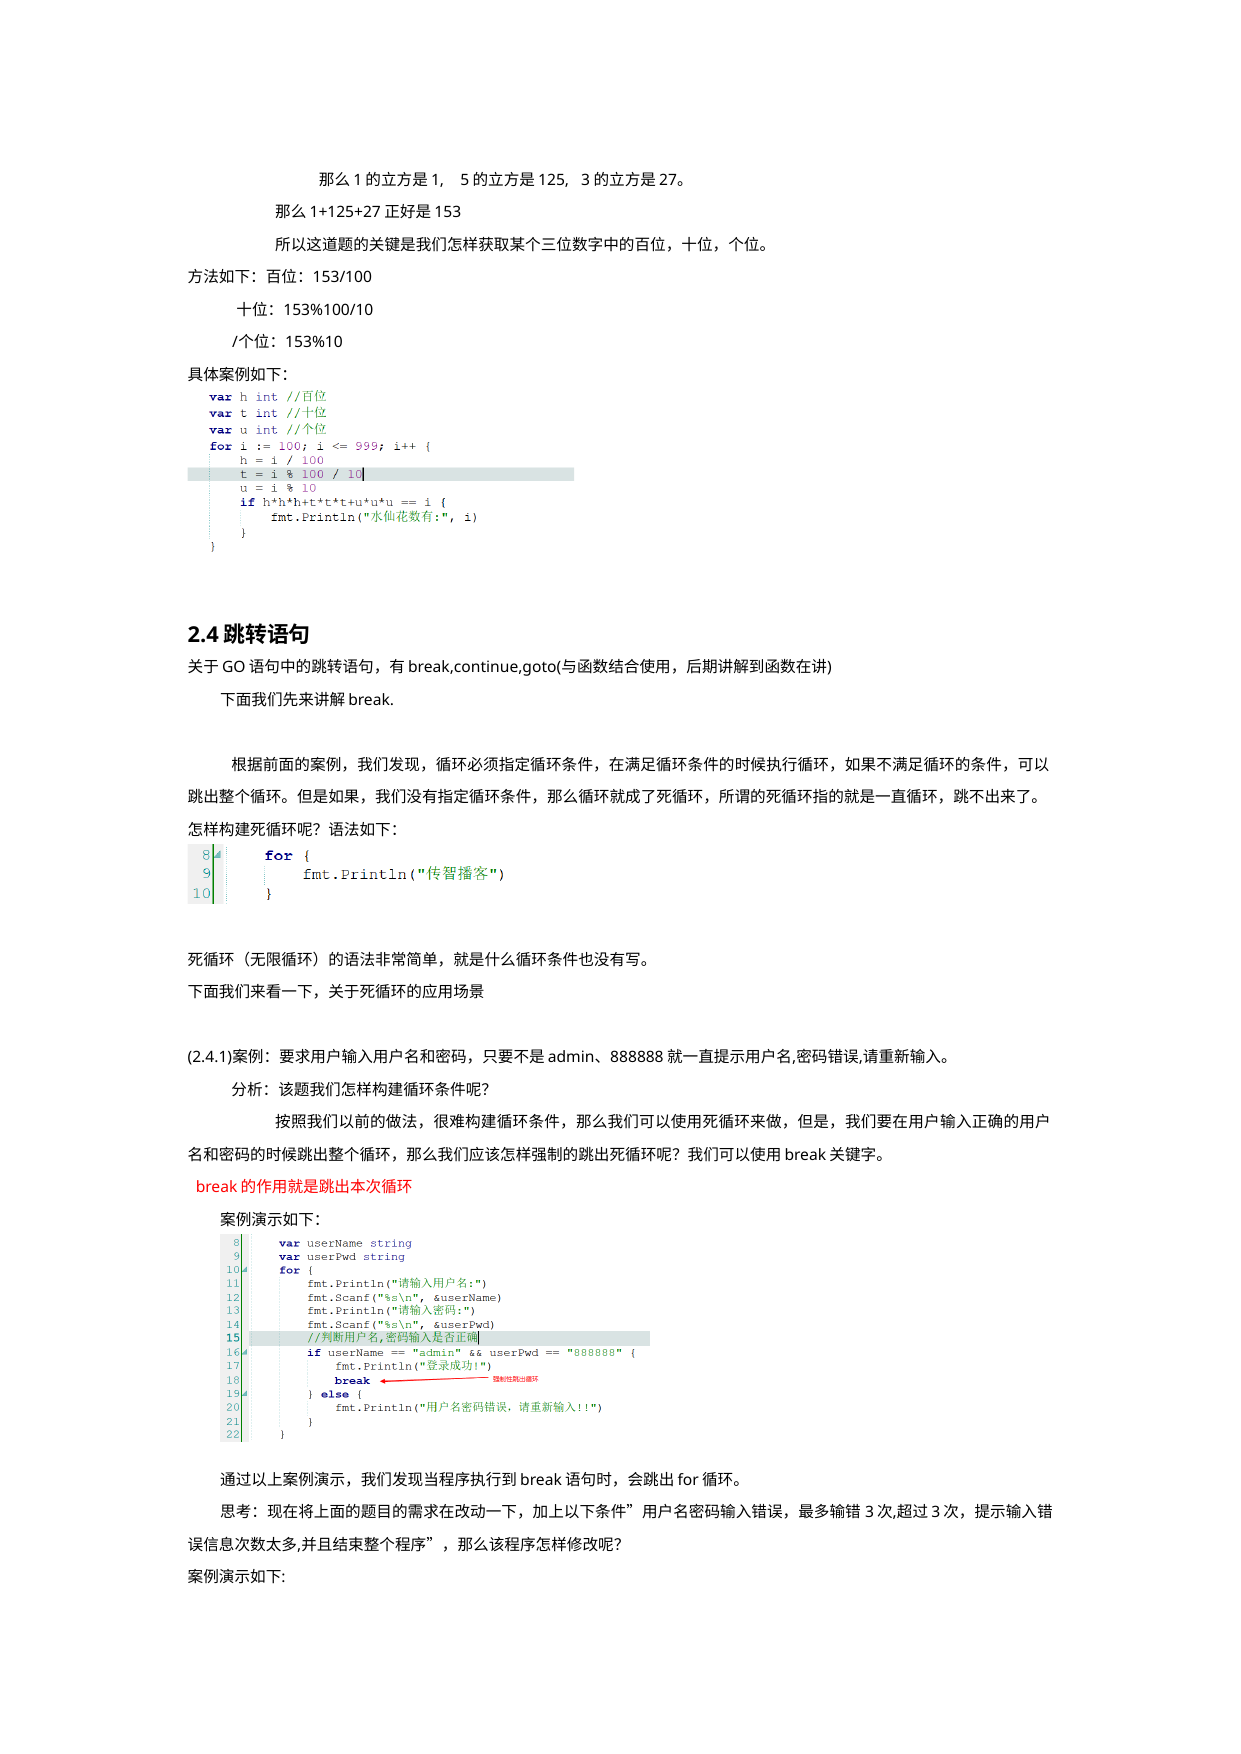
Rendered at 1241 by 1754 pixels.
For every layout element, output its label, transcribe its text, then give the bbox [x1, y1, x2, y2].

text 分析：该题我们怎样构建循环条件呢？ [187, 1072, 1053, 1104]
text 那么1+125+27正好是153 [187, 194, 1053, 227]
text 方法如下：百位：153/100 [187, 259, 1053, 292]
picture [187, 389, 575, 559]
text 关于GO语句中的跳转语句，有break,continue,goto(与函数结合使用，后期讲解到函数在讲) [187, 649, 1053, 682]
text 案例演示如下: [187, 1559, 1053, 1592]
text 所以这道题的关键是我们怎样获取某个三位数字中的百位，十位，个位。 [187, 227, 1053, 259]
text 怎样构建死循环呢？语法如下： [187, 812, 1053, 844]
text 十位：153%100/10 [187, 292, 1053, 324]
text 根据前面的案例，我们发现，循环必须指定循环条件，在满足循环条件的时候执行循环，如果不满足循环的条件，可以跳出整个循环。但是如果，我们没有指定循环条件，那么循环就成了死循环，所谓的死循环指的就是一直循环，跳不出来了。 [187, 747, 1053, 812]
text 具体案例如下： [187, 357, 1053, 389]
text 那么1的立方是1, 5的立方是125, 3的立方是27。 [187, 162, 1053, 194]
text /个位：153%10 [187, 324, 1053, 357]
text 按照我们以前的做法，很难构建循环条件，那么我们可以使用死循环来做，但是，我们要在用户输入正确的用户名和密码的时候跳出整个循环，那么我们应该怎样强制的跳出死循环呢？我们可以使用break关键字。 [187, 1104, 1053, 1169]
text 下面我们先来讲解break. [187, 682, 1053, 714]
text 2.4跳转语句 [187, 617, 1053, 649]
text 案例演示如下： [187, 1202, 1053, 1234]
picture [187, 844, 626, 904]
text 死循环（无限循环）的语法非常简单，就是什么循环条件也没有写。 [187, 942, 1053, 974]
text 思考：现在将上面的题目的需求在改动一下，加上以下条件”用户名密码输入错误，最多输错3次,超过3次，提示输入错误信息次数太多,并且结束整个程序”，那么该程序怎样修改呢？ [187, 1494, 1053, 1559]
text 通过以上案例演示，我们发现当程序执行到break语句时，会跳出for循环。 [187, 1462, 1053, 1494]
text break的作用就是跳出本次循环 [187, 1169, 1053, 1202]
picture [220, 1234, 650, 1442]
text 下面我们来看一下，关于死循环的应用场景 [187, 974, 1053, 1007]
text (2.4.1)案例：要求用户输入用户名和密码，只要不是admin、888888就一直提示用户名,密码错误,请重新输入。 [187, 1039, 1053, 1072]
